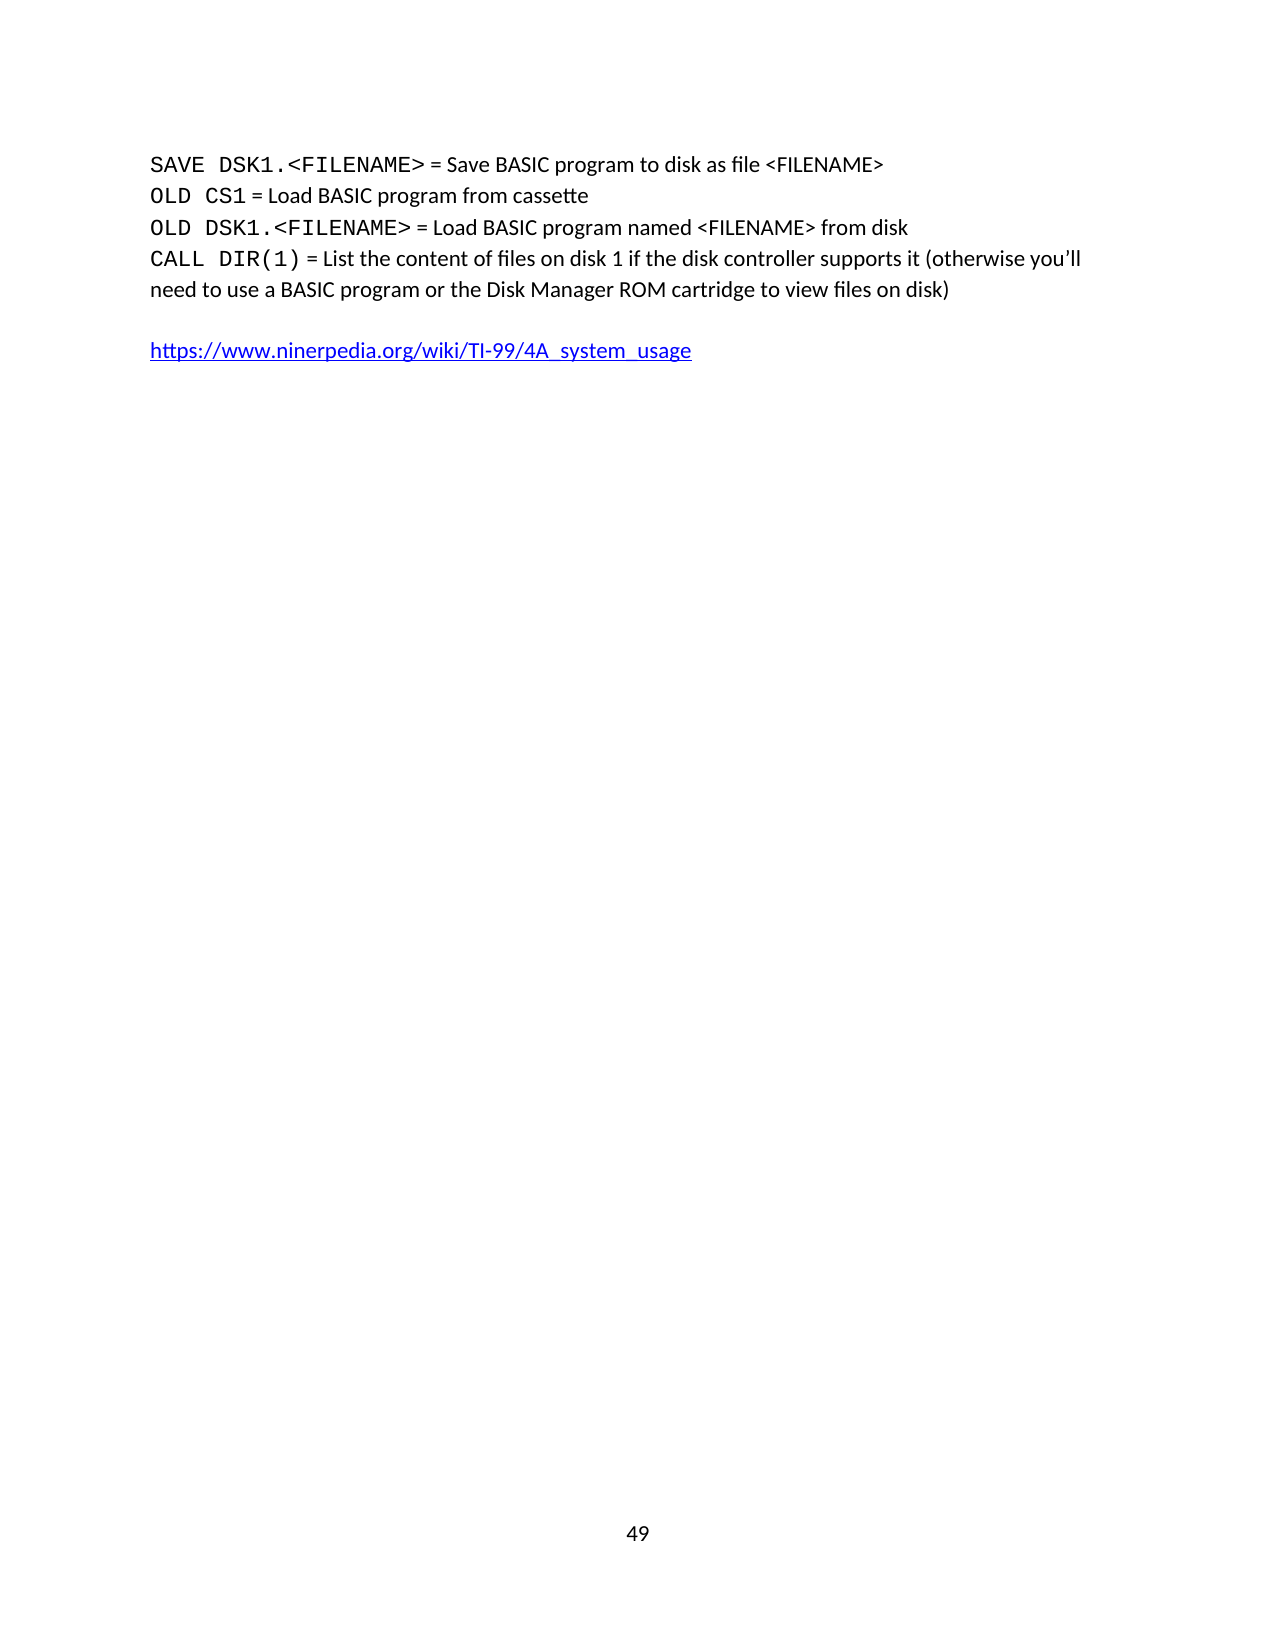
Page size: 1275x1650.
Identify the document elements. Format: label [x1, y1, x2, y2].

text [150, 150, 1125, 364]
